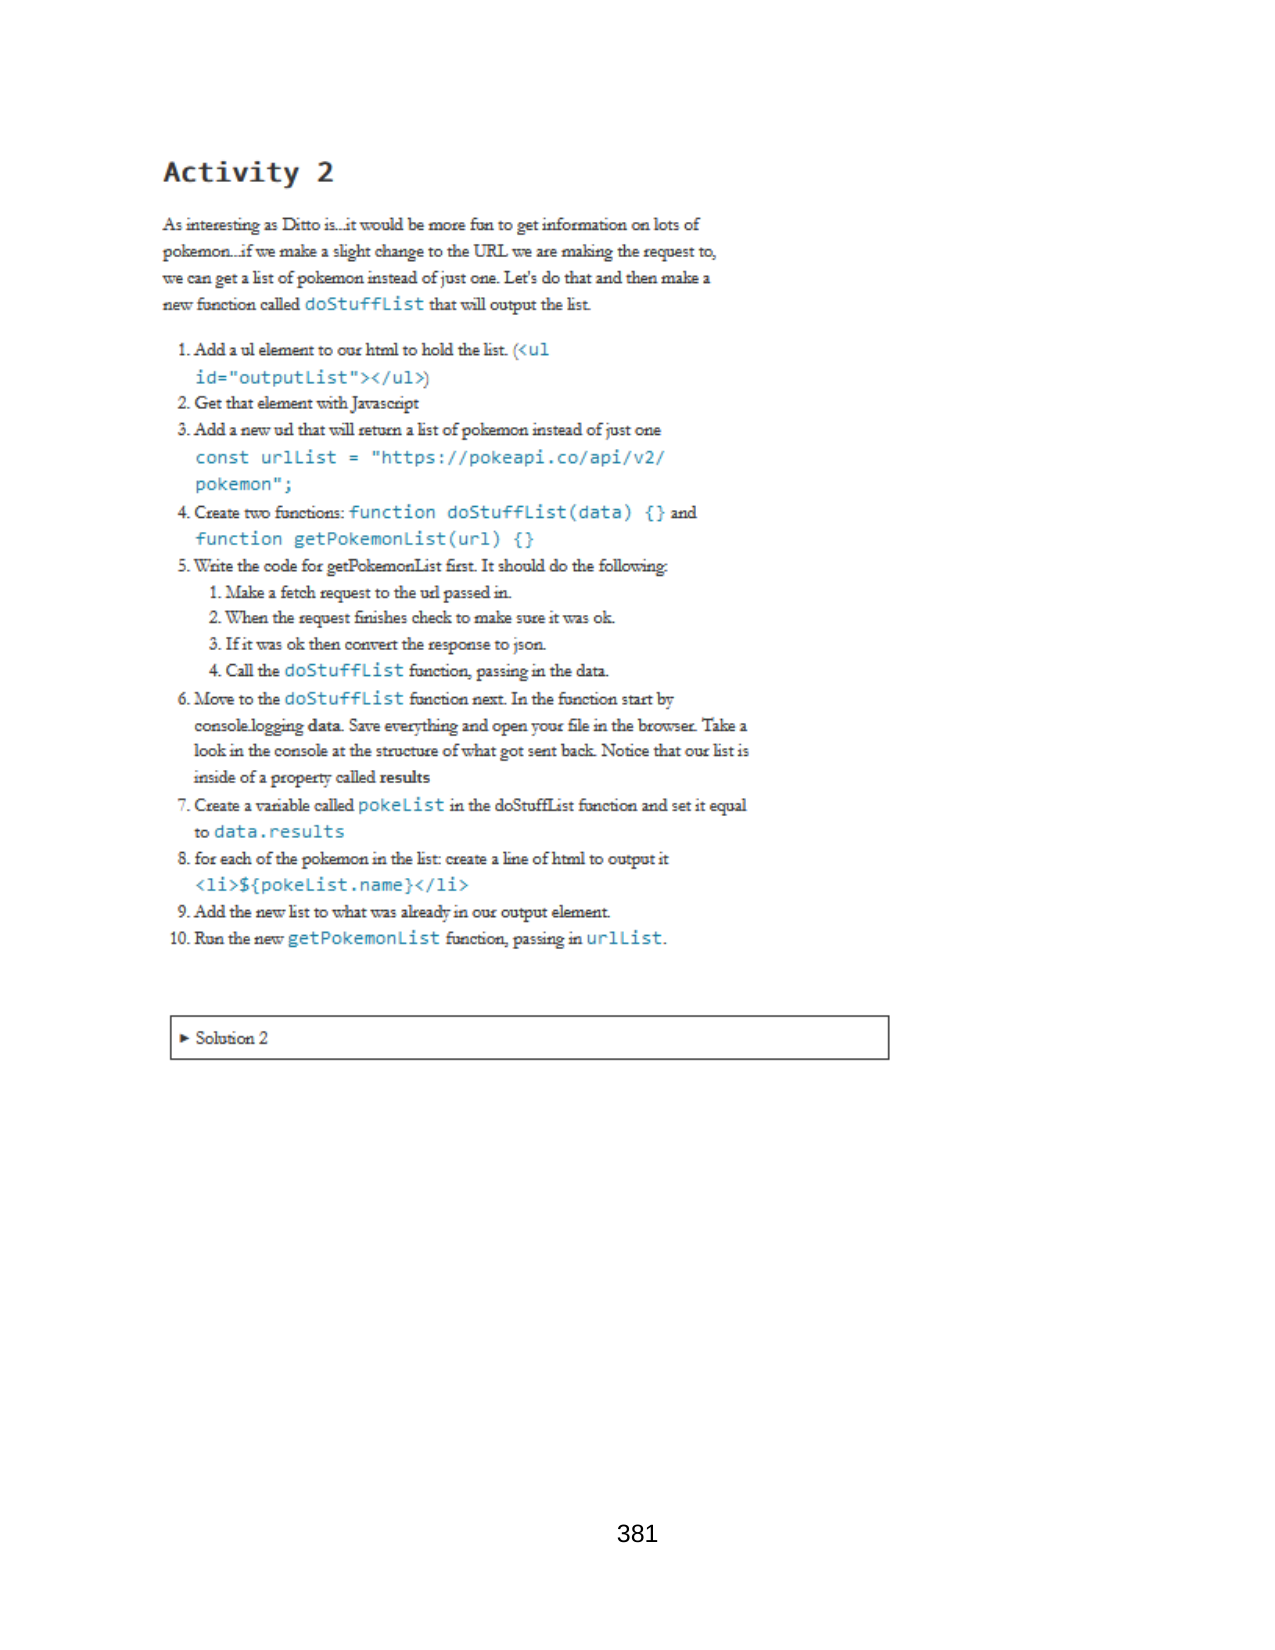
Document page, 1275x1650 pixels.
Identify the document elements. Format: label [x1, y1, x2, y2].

picture [150, 150, 1001, 960]
picture [150, 998, 943, 1080]
